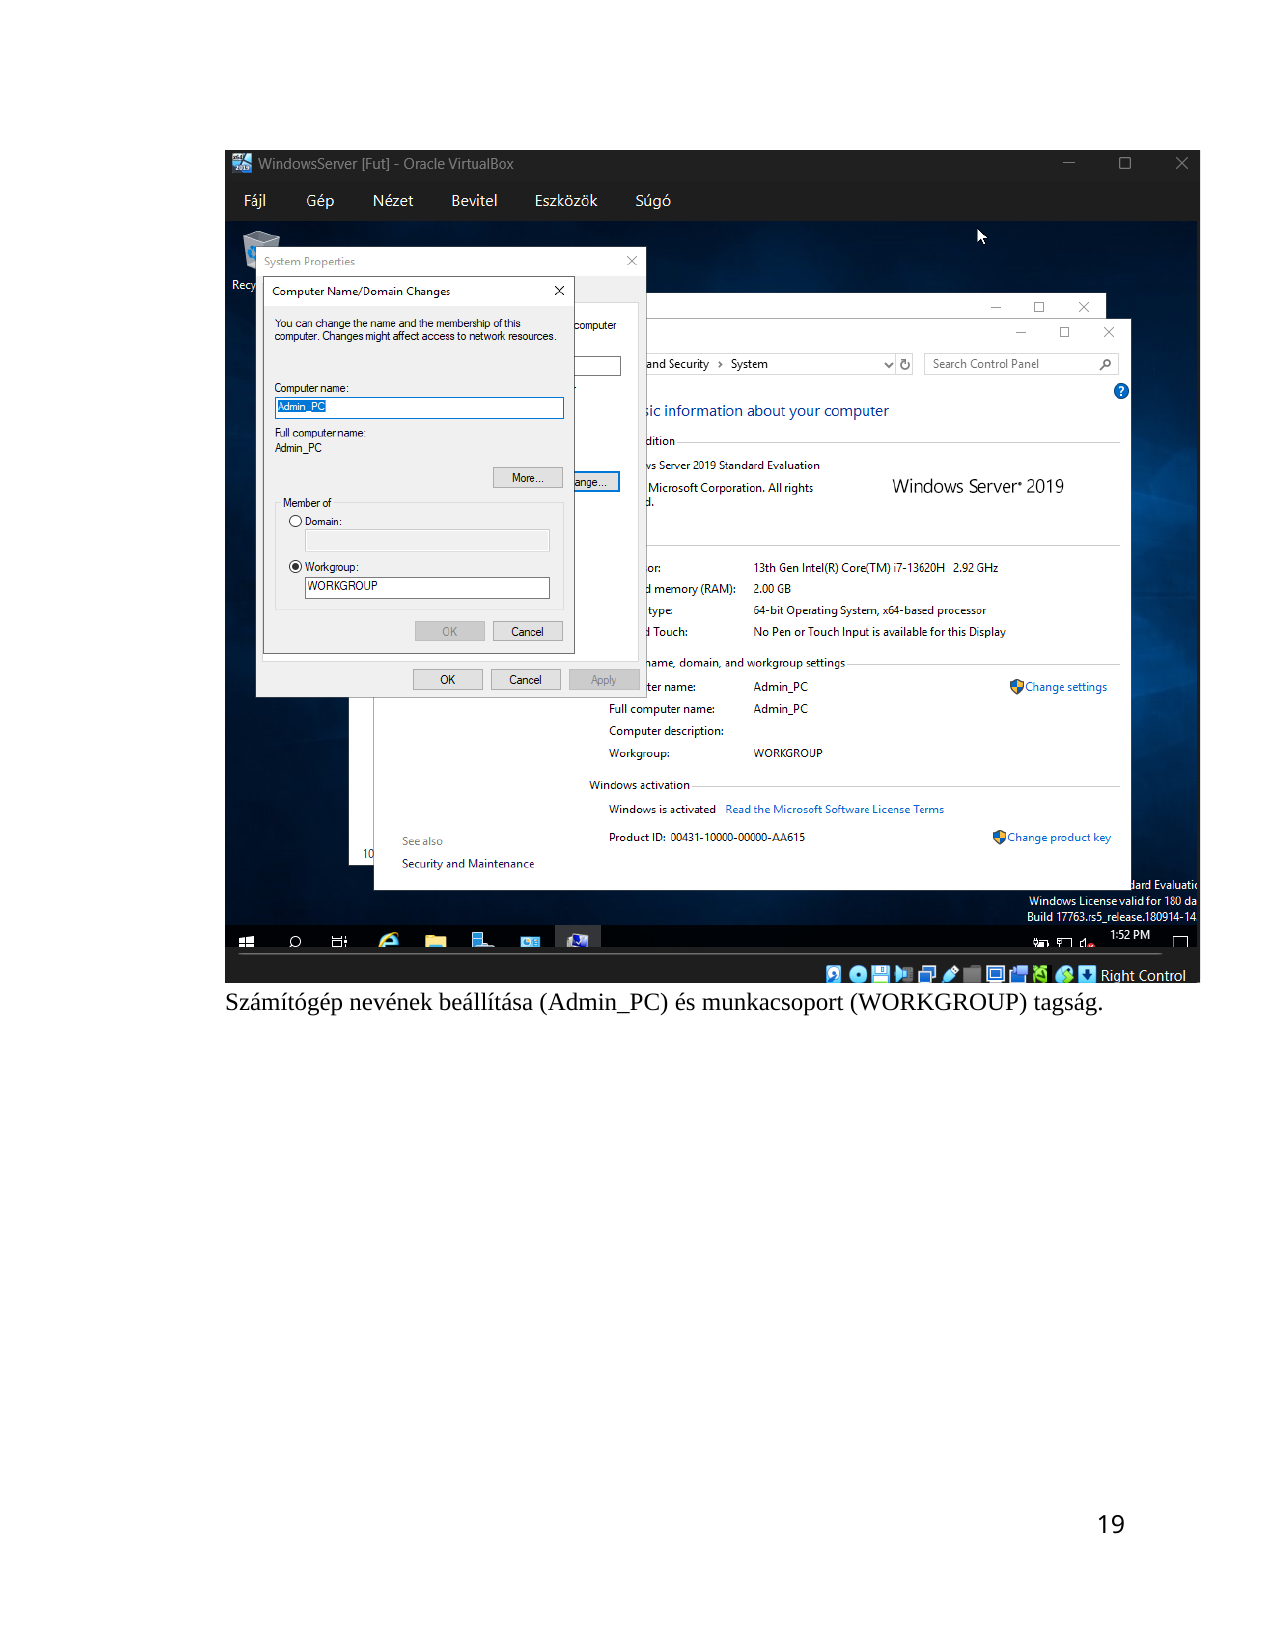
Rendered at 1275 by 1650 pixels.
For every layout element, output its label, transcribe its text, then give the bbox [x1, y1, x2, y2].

picture [225, 150, 1200, 983]
list Számítógép nevének beállítása (Admin_PC) és munkacsoport (WORKGROUP) tagság. [225, 987, 1125, 1016]
